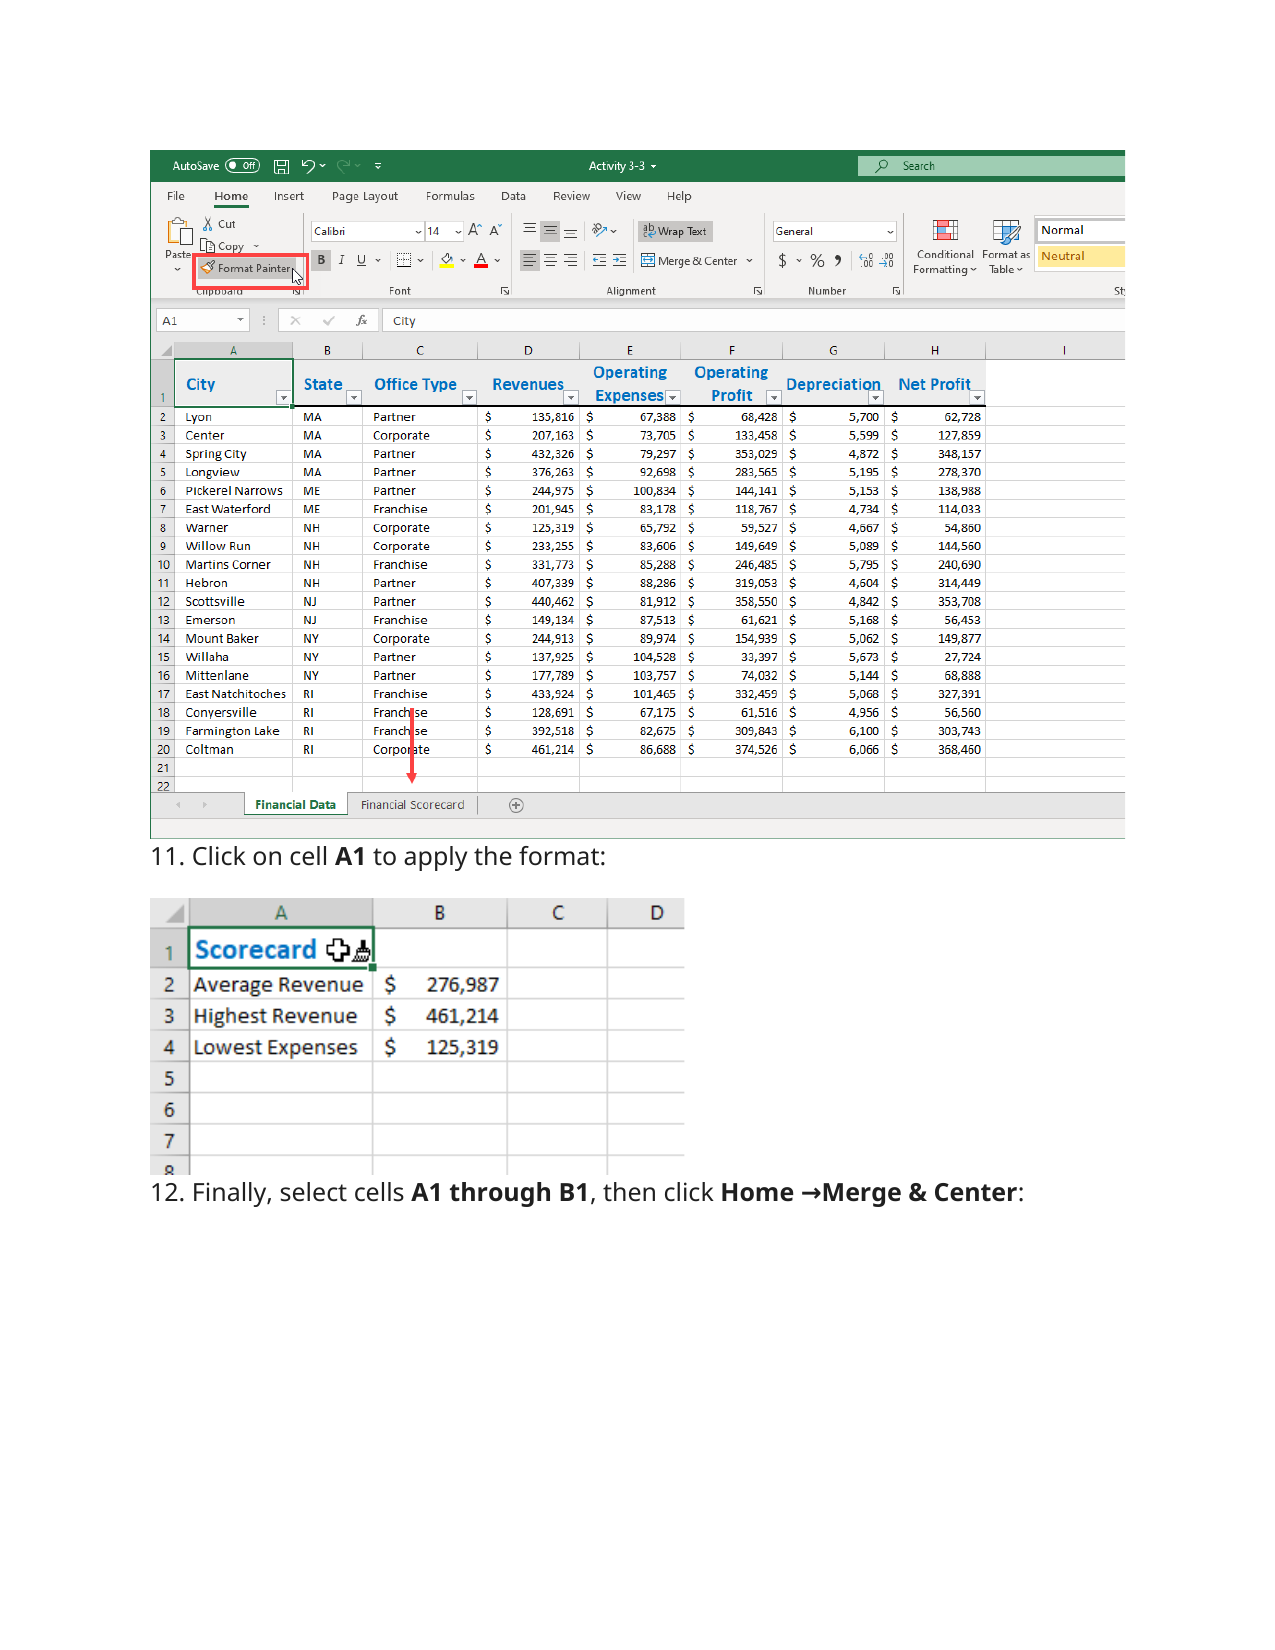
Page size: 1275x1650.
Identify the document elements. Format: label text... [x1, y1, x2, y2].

text 11. Click on cell A1 to apply the format: [150, 839, 1125, 873]
text 12. Finally, select cells A1 through B1, then click Home →Merge & Center: [150, 1175, 1125, 1209]
picture [150, 898, 685, 1175]
picture [150, 150, 1125, 839]
